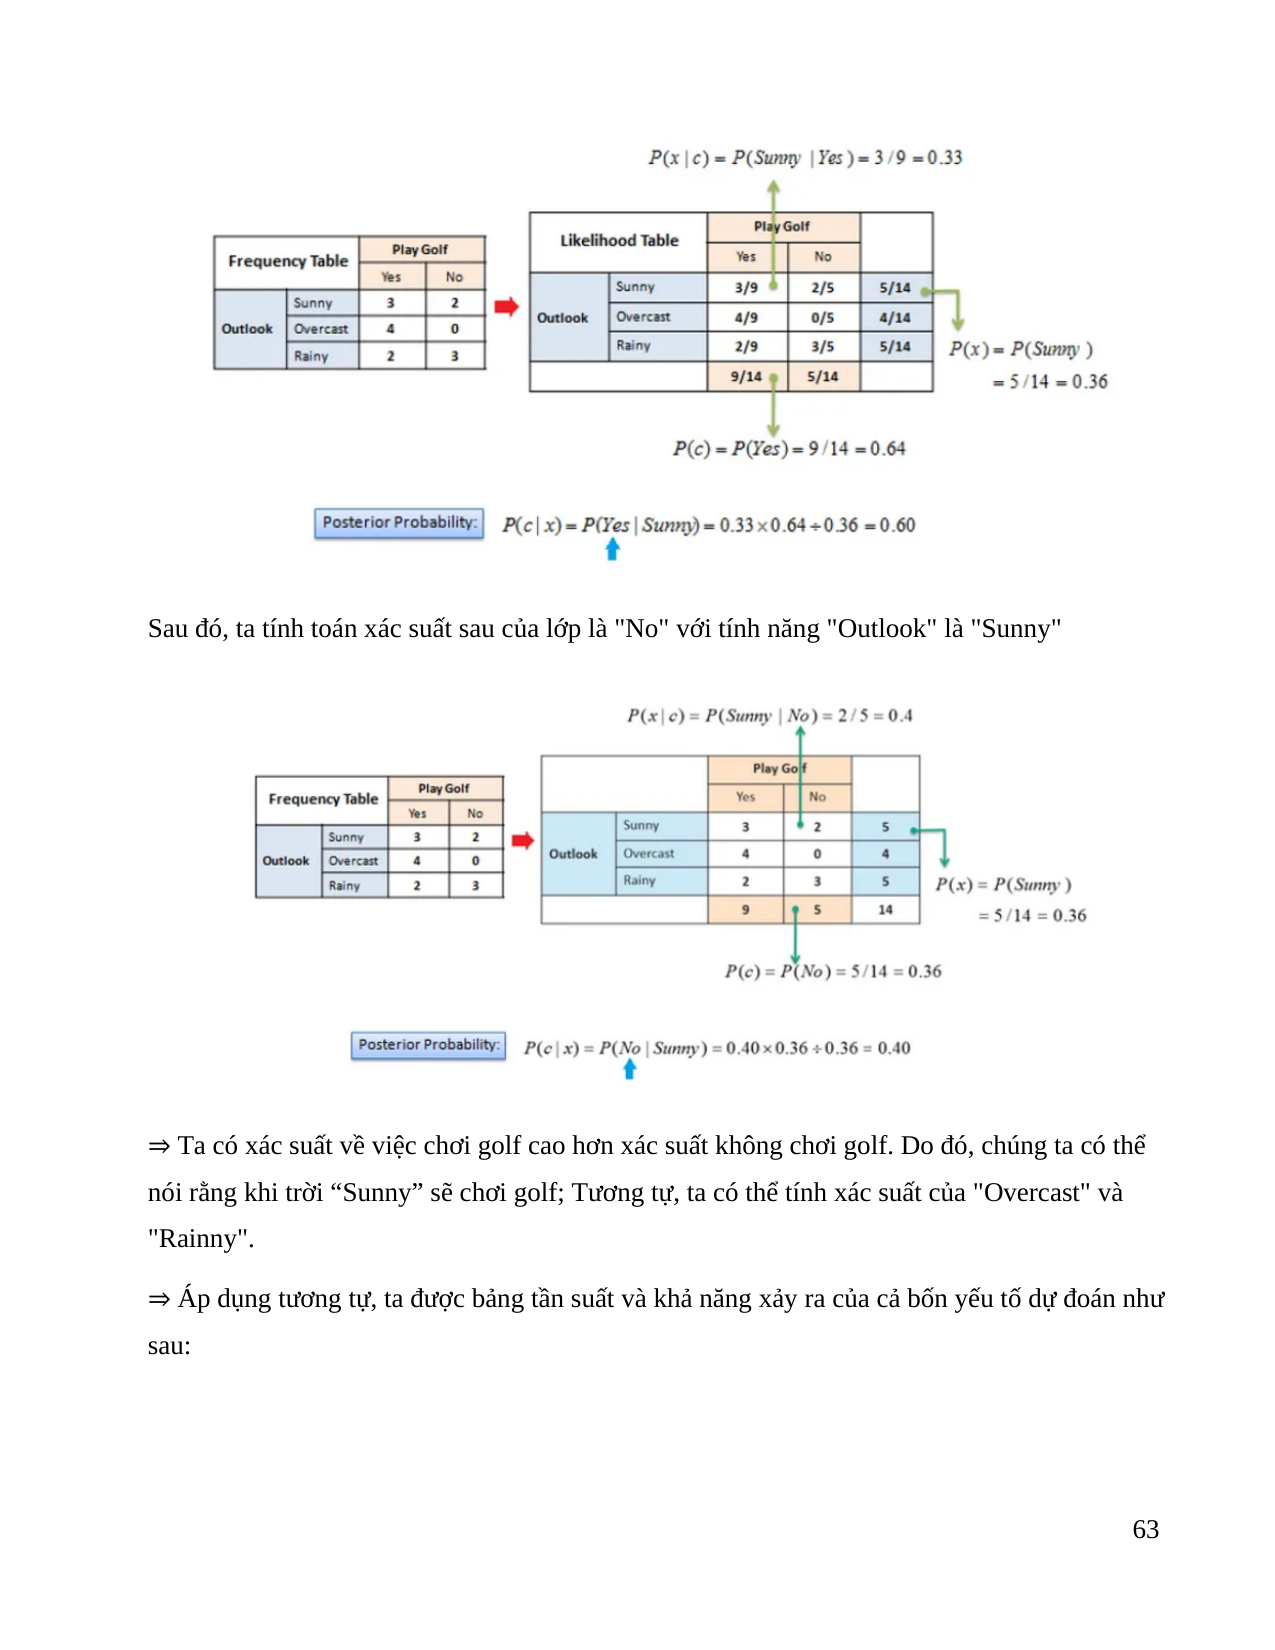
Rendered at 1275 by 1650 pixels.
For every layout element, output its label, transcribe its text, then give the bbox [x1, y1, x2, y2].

text Sau đó, ta tính toán xác suất sau của lớp là "No" với tính năng "Outlook" là "Sunny" [148, 612, 1186, 643]
text ⇒ Áp dụng tương tự, ta được bảng tần suất và khả năng xảy ra của cả bốn yếu tố dự đoán như sau: [148, 1282, 1186, 1360]
picture [197, 118, 1138, 585]
picture [197, 671, 1138, 1101]
text ⇒ Ta có xác suất về việc chơi golf cao hơn xác suất không chơi golf. Do đó, chúng ta có thể nói rằng khi trời “Sunny” sẽ chơi golf; Tương tự, ta có thể tính xác suất của "Overcast" và "Rainny". [148, 1128, 1186, 1254]
